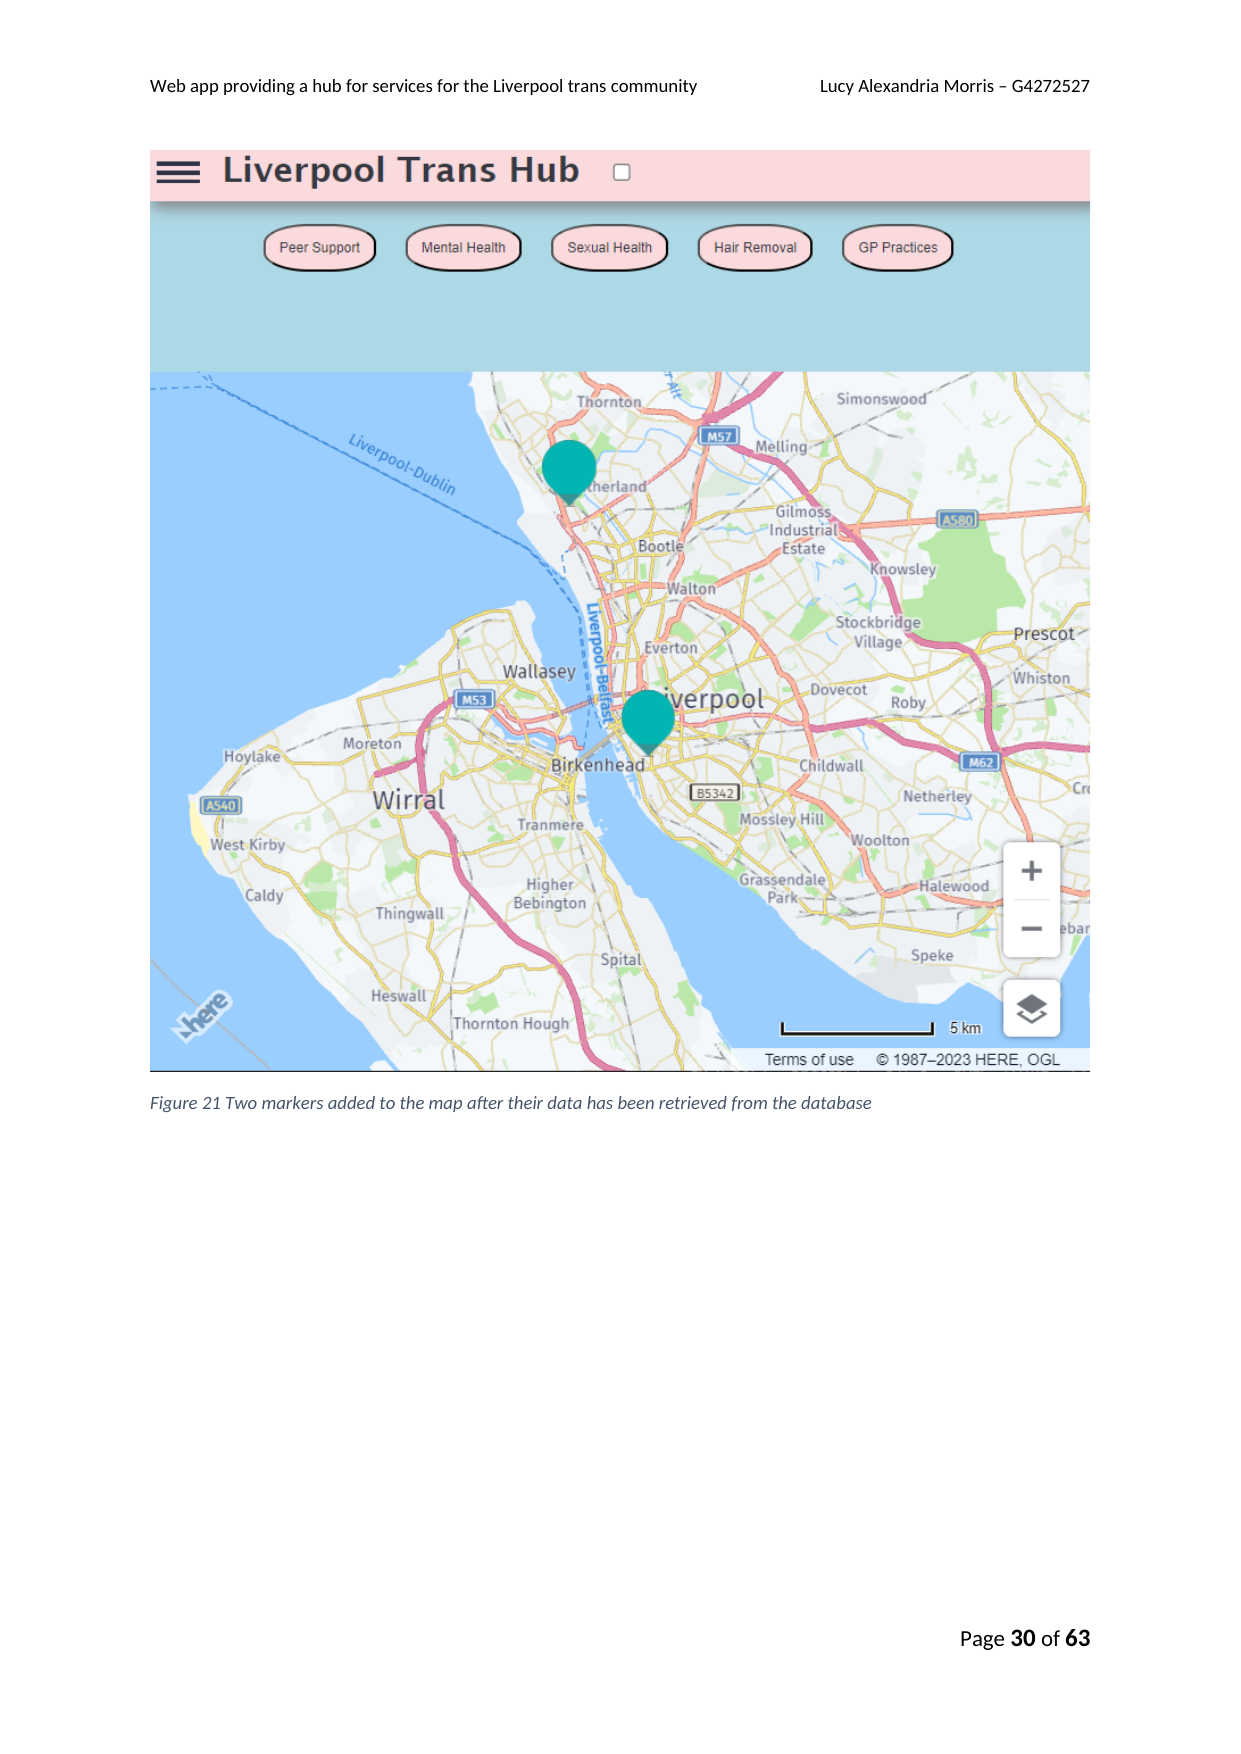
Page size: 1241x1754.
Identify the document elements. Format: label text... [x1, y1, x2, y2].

picture [150, 150, 1091, 1072]
